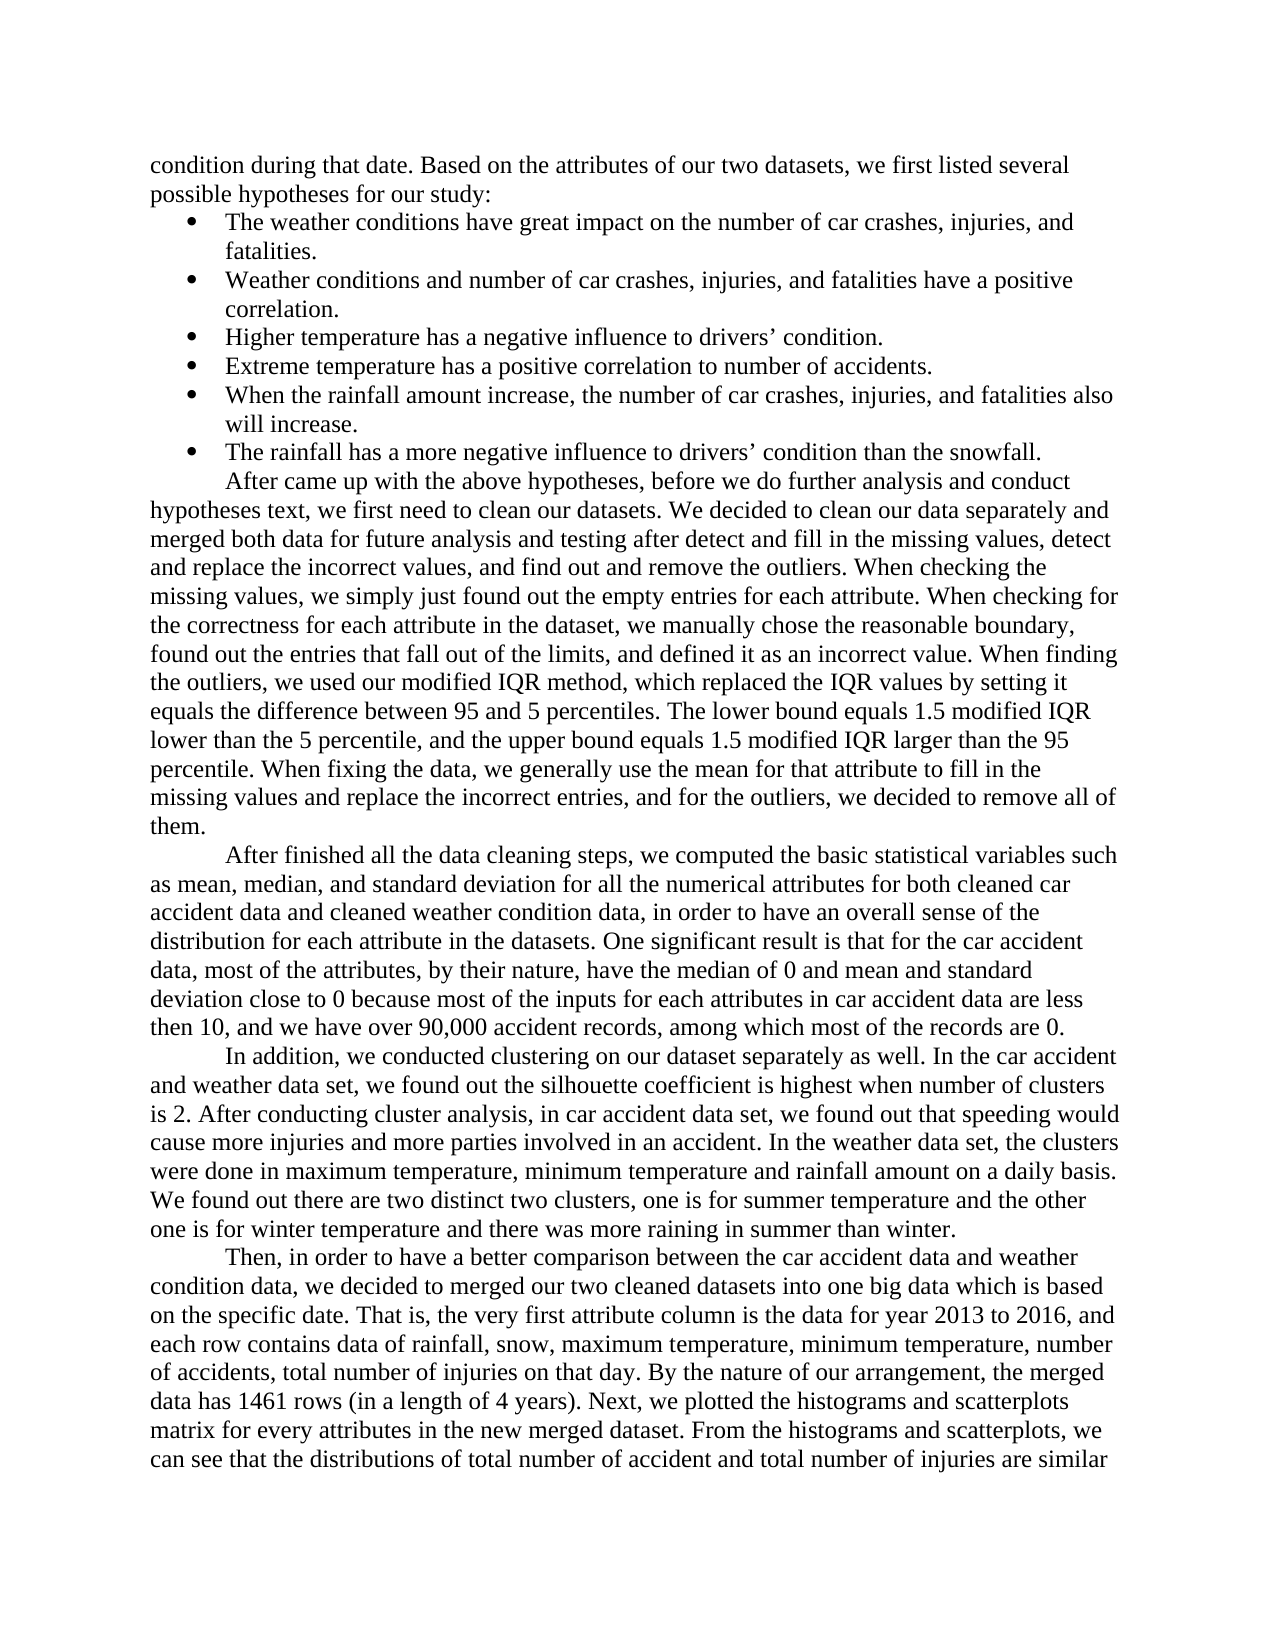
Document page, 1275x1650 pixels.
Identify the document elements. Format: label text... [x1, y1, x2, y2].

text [150, 1242, 1125, 1472]
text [150, 150, 1125, 207]
list The weather conditions have great impact on the number of car crashes, injuries, and fatalities. [187, 207, 1125, 265]
text After finished all the data cleaning steps, we computed the basic statistical variables such as mean, median, and standard deviation for all the numerical attributes for both cleaned car accident data and cleaned weather condition data, in order to have an overall sense of the distribution for each attribute in the datasets. One significant result is that for the car accident data, most of the attributes, by their nature, have the median of 0 and mean and standard deviation close to 0 because most of the inputs for each attributes in car accident data are less then 10, and we have over 90,000 accident records, among which most of the records are 0. [150, 840, 1125, 1041]
list Higher temperature has a negative influence to drivers’ condition. [187, 322, 1125, 351]
text In addition, we conducted clustering on our dataset separately as well. In the car accident and weather data set, we found out the silhouette coefficient is highest when number of clusters is 2. After conducting cluster analysis, in car accident data set, we found out that speeding would cause more injuries and more parties involved in an accident. In the weather data set, the clusters were done in maximum temperature, minimum temperature and rainfall amount on a daily basis. We found out there are two distinct two clusters, one is for summer temperature and the other one is for winter temperature and there was more raining in summer than winter. [150, 1041, 1125, 1242]
list Extreme temperature has a positive correlation to number of accidents. [187, 351, 1125, 380]
list The rainfall has a more negative influence to drivers’ condition than the snowfall. [187, 437, 1125, 466]
list Weather conditions and number of car crashes, injuries, and fatalities have a positive correlation. [187, 265, 1125, 322]
list When the rainfall amount increase, the number of car crashes, injuries, and fatalities also will increase. [187, 380, 1125, 437]
text After came up with the above hypotheses, before we do further analysis and conduct hypotheses text, we first need to clean our datasets. We decided to clean our data separately and merged both data for future analysis and testing after detect and fill in the missing values, detect and replace the incorrect values, and find out and remove the outliers. When checking the missing values, we simply just found out the empty entries for each attribute. When checking for the correctness for each attribute in the dataset, we manually chose the reasonable boundary, found out the entries that fall out of the limits, and defined it as an incorrect value. When finding the outliers, we used our modified IQR method, which replaced the IQR values by setting it equals the difference between 95 and 5 percentiles. The lower bound equals 1.5 modified IQR lower than the 5 percentile, and the upper bound equals 1.5 modified IQR larger than the 95 percentile. When fixing the data, we generally use the mean for that attribute to fill in the missing values and replace the incorrect entries, and for the outliers, we decided to remove all of them. [150, 466, 1125, 840]
